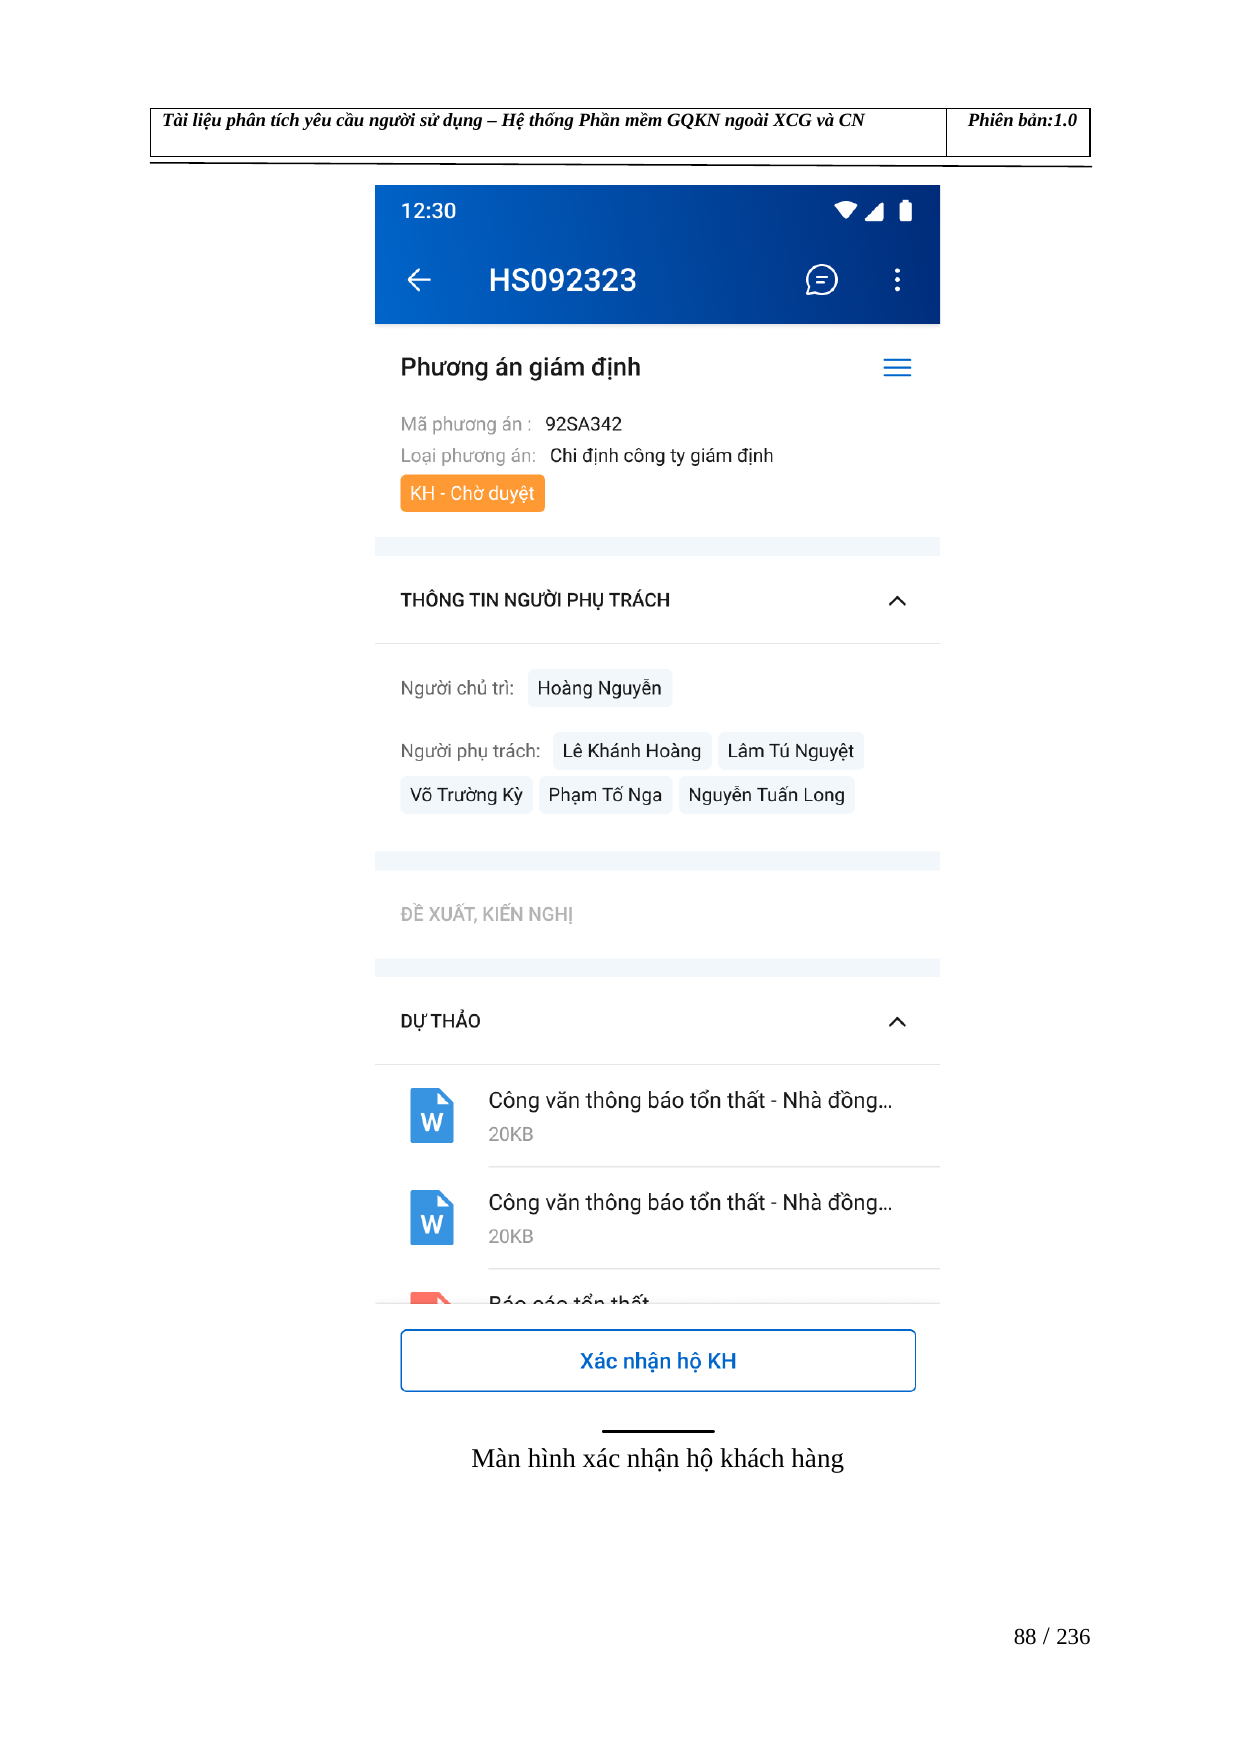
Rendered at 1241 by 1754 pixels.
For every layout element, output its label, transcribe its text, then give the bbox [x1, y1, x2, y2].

text Màn hình xác nhận hộ khách hàng [225, 1442, 1090, 1473]
picture [375, 185, 941, 1442]
